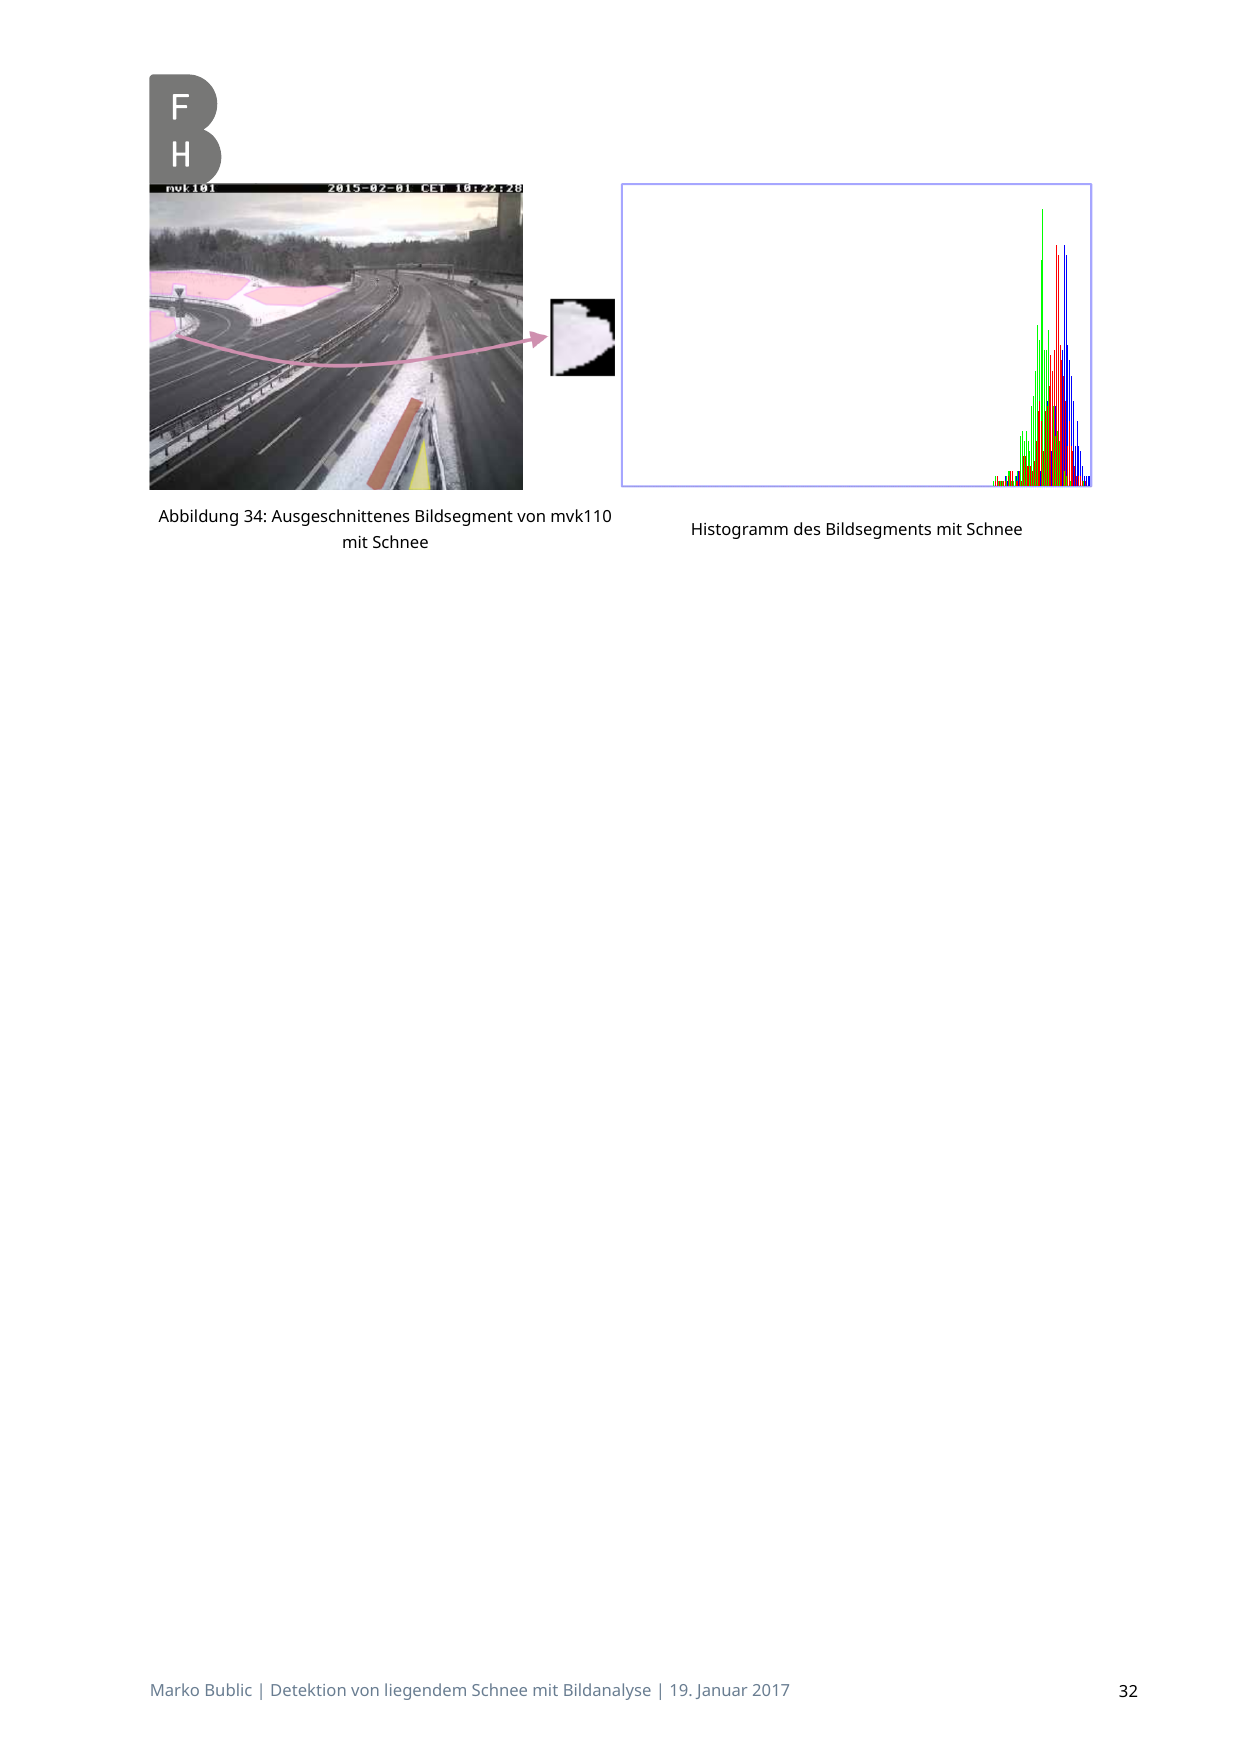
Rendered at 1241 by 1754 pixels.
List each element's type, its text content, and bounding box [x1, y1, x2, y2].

table_cell Histogramm des Bildsegments mit Schnee [621, 487, 1093, 578]
picture [149, 183, 617, 490]
table_cell Abbildung 34: Ausgeschnittenes Bildsegment von mvk110 mit Schnee [150, 183, 621, 578]
